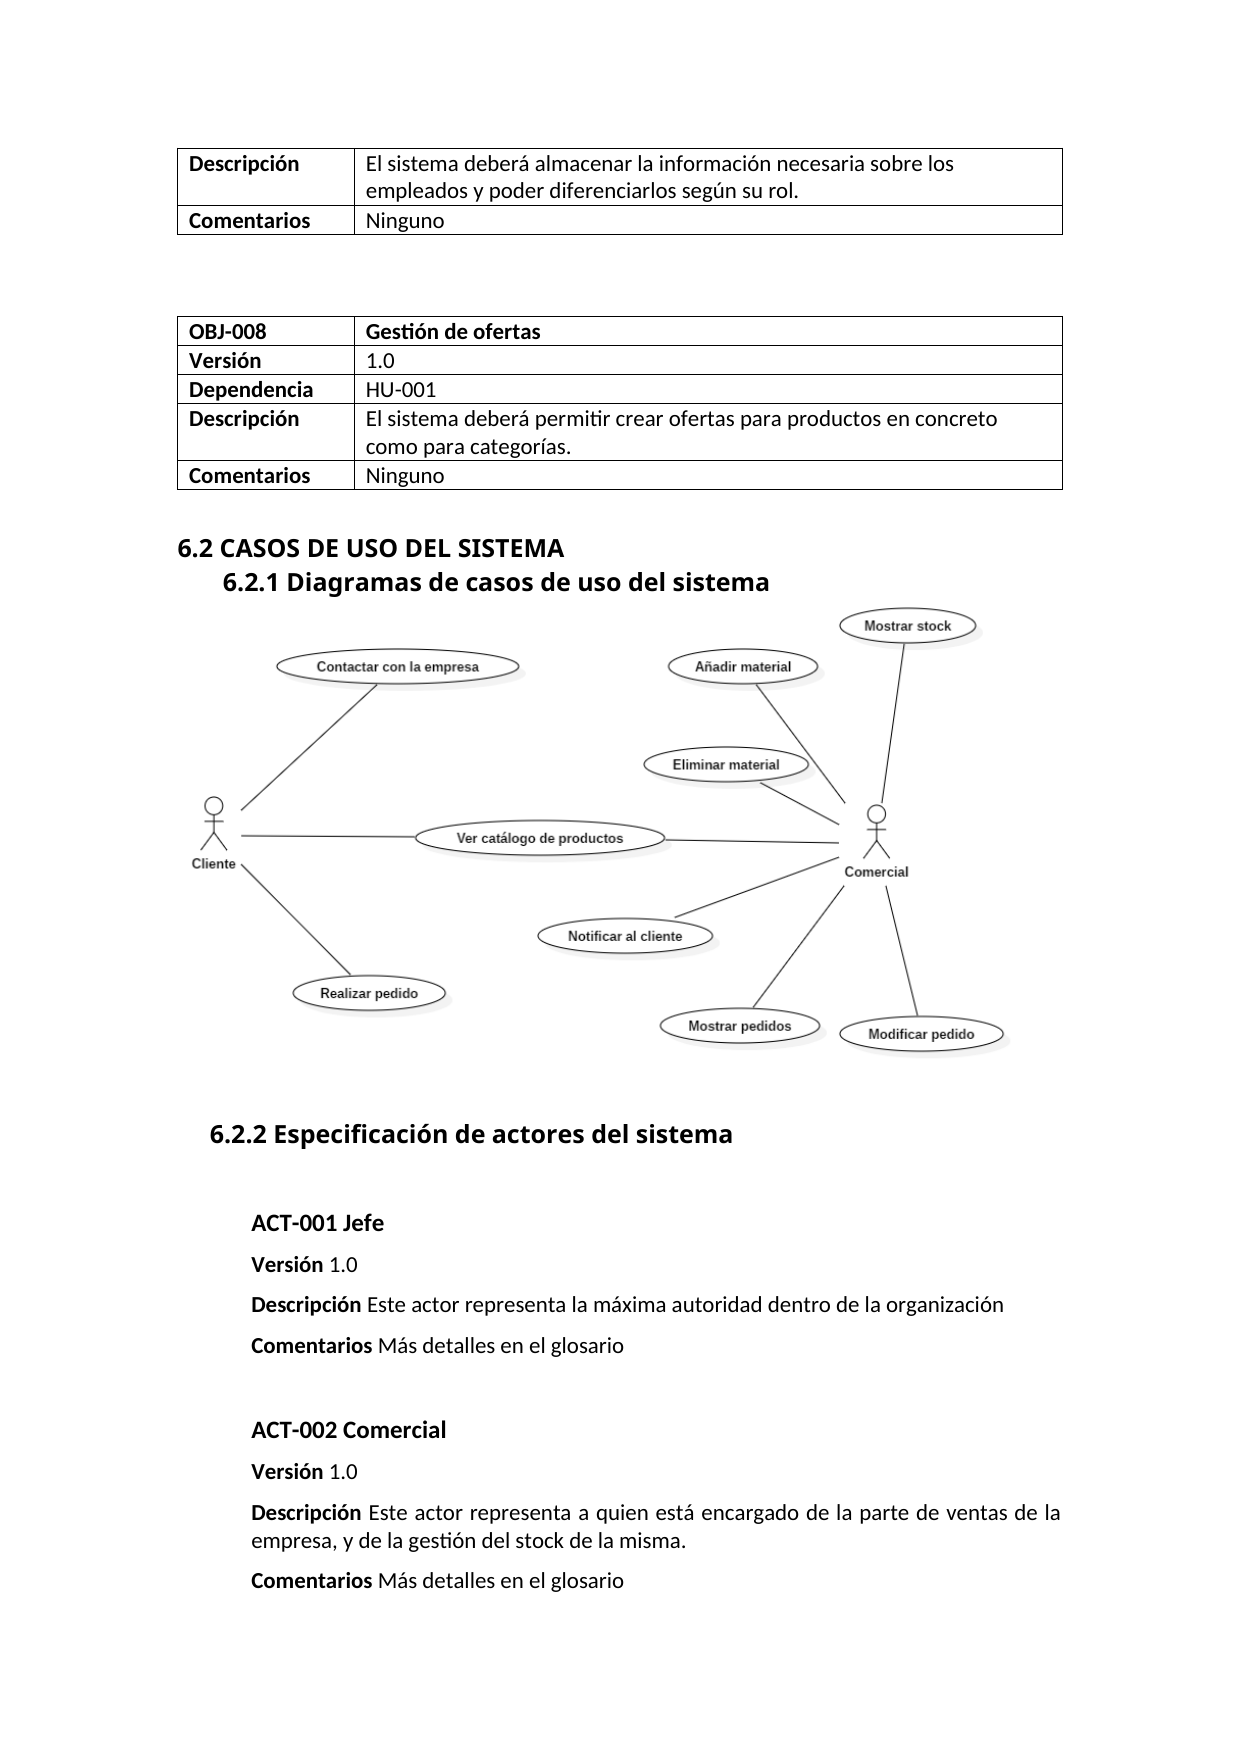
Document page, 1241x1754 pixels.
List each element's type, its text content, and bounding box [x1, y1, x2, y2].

text Comentarios Más detalles en el glosario [251, 1331, 1063, 1359]
text 6.2.1 Diagramas de casos de uso del sistema [177, 565, 1063, 599]
table_header OBJ-008 [178, 317, 354, 345]
picture [177, 598, 1044, 1092]
text Versión 1.0 [251, 1457, 1063, 1485]
text Comentarios Más detalles en el glosario [251, 1566, 1063, 1594]
text Descripción Este actor representa la máxima autoridad dentro de la organización [251, 1290, 1063, 1318]
table_cell HU-001 [355, 375, 1062, 403]
table_cell Descripción [178, 149, 354, 205]
table_cell Comentarios [178, 206, 354, 234]
table_cell Dependencia [178, 375, 354, 403]
table_cell El sistema deberá permitir crear ofertas para productos en concreto como para categorías. [355, 404, 1062, 460]
table_cell Descripción [178, 404, 354, 460]
table_cell Comentarios [178, 461, 354, 489]
table_cell 1.0 [355, 346, 1062, 374]
text Descripción Este actor representa a quien está encargado de la parte de ventas de la empresa, y de la gestión del stock de la misma. [251, 1498, 1063, 1554]
table_cell Versión [178, 346, 354, 374]
table_cell Ninguno [355, 461, 1062, 489]
text 6.2.2 Especificación de actores del sistema [177, 1116, 1063, 1150]
text ACT-002 Comercial [251, 1414, 1063, 1445]
text Versión 1.0 [251, 1250, 1063, 1278]
text ACT-001 Jefe [251, 1207, 1063, 1237]
text 6.2 CASOS DE USO DEL SISTEMA [177, 531, 1063, 565]
table_cell Ninguno [355, 206, 1062, 234]
table_header Gestión de ofertas [355, 317, 1062, 345]
table_cell El sistema deberá almacenar la información necesaria sobre los empleados y poder diferenciarlos según su rol. [355, 149, 1062, 205]
